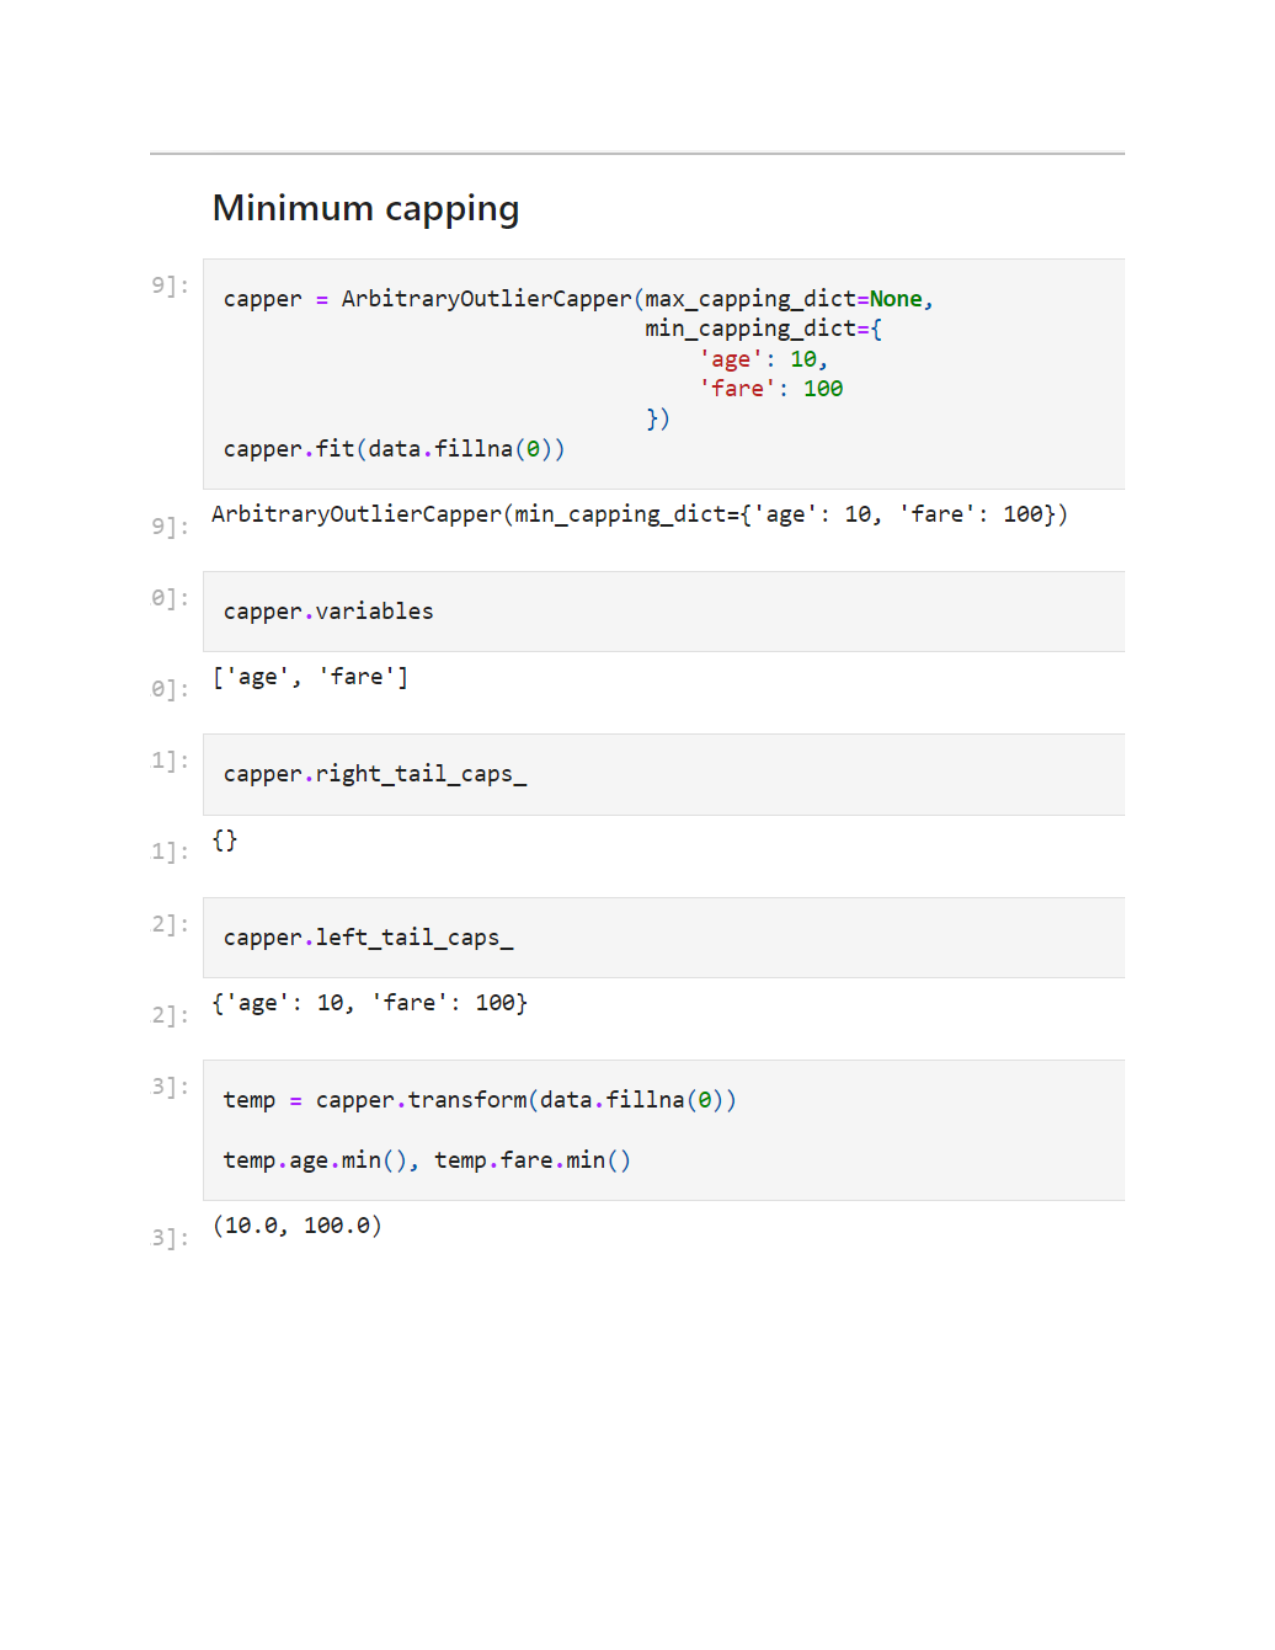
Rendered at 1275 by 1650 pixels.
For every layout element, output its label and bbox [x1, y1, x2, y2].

picture [150, 150, 1125, 1259]
